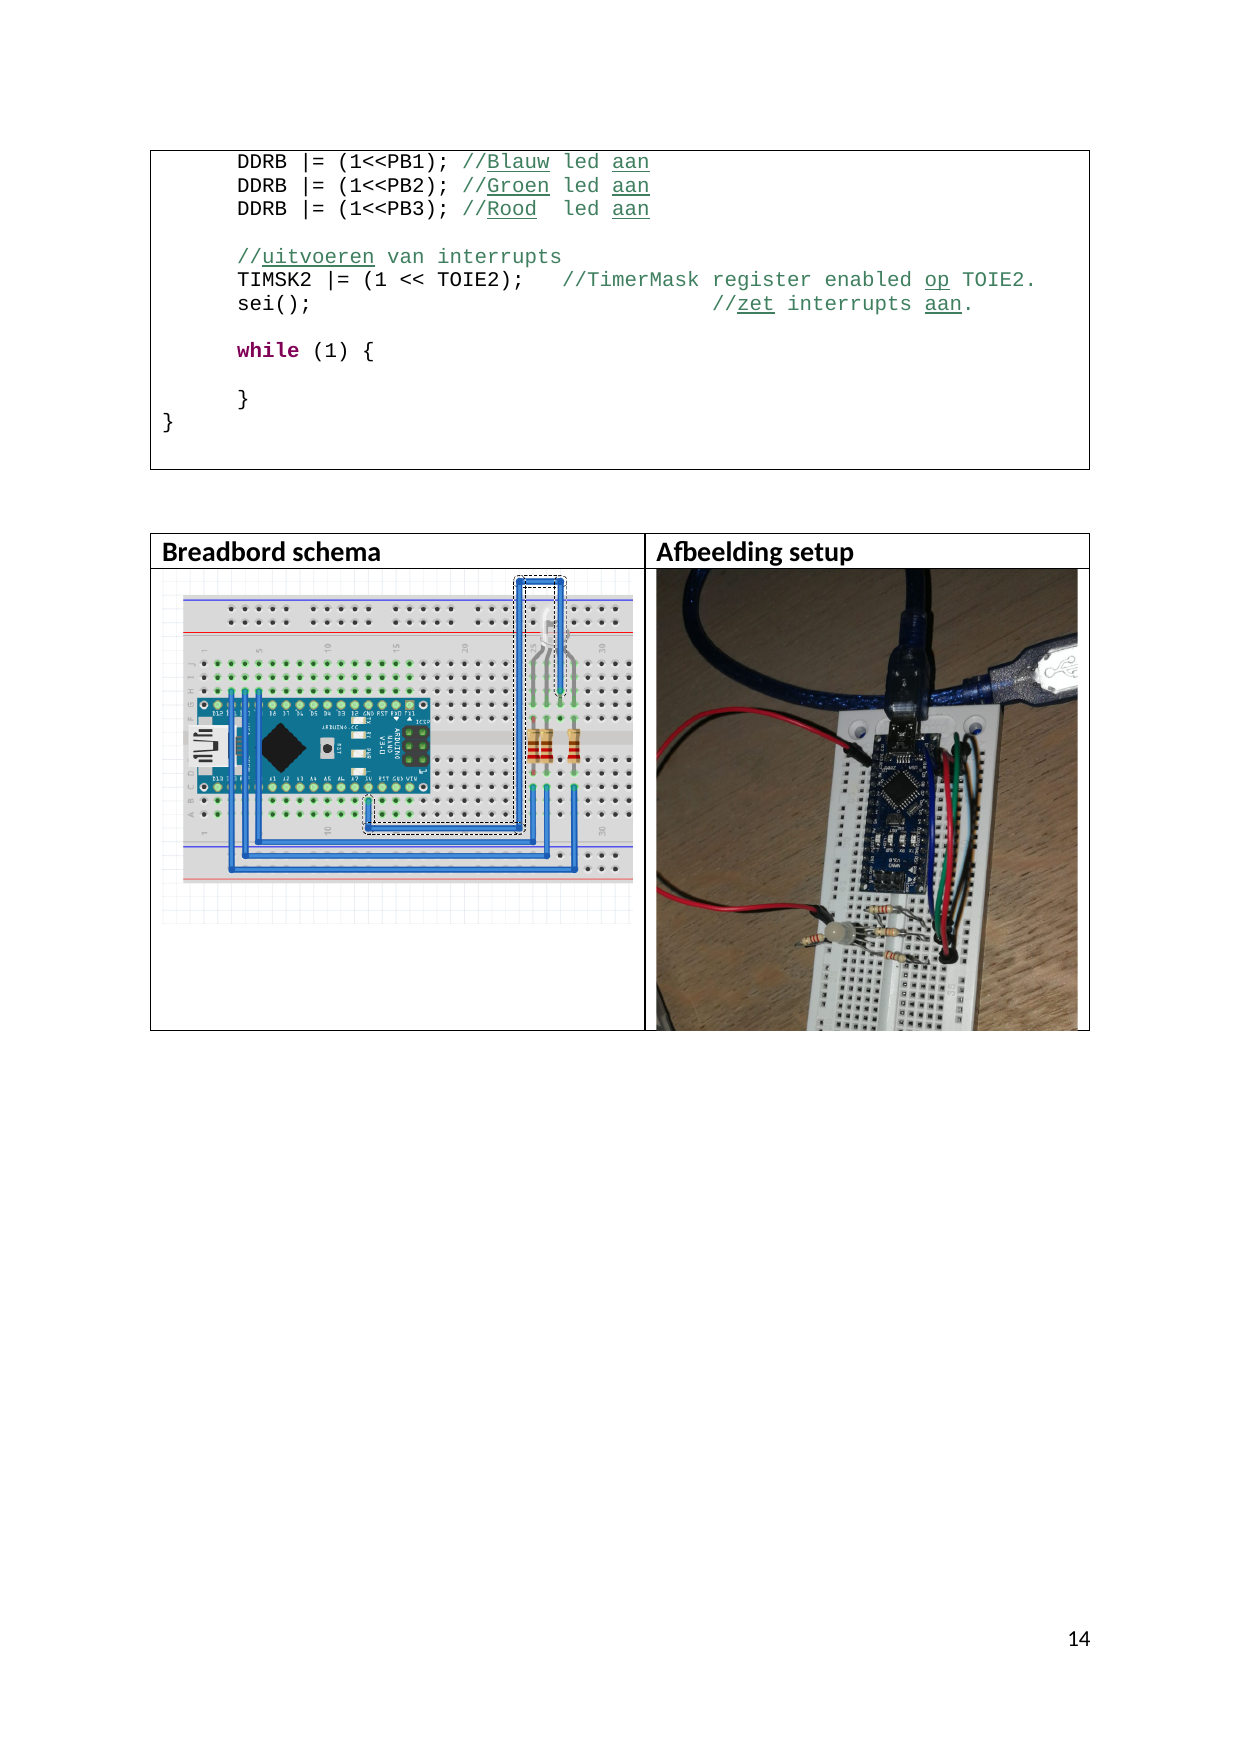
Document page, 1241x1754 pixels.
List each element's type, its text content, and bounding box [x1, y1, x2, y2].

picture [161, 569, 633, 924]
table_cell [151, 569, 644, 1030]
table_cell [1078, 569, 1089, 1030]
table_header Afbeelding setup [646, 534, 1089, 568]
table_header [151, 151, 1089, 469]
table_cell [646, 569, 656, 1030]
picture [656, 569, 1078, 1031]
table_header Breadbord schema [151, 534, 644, 568]
